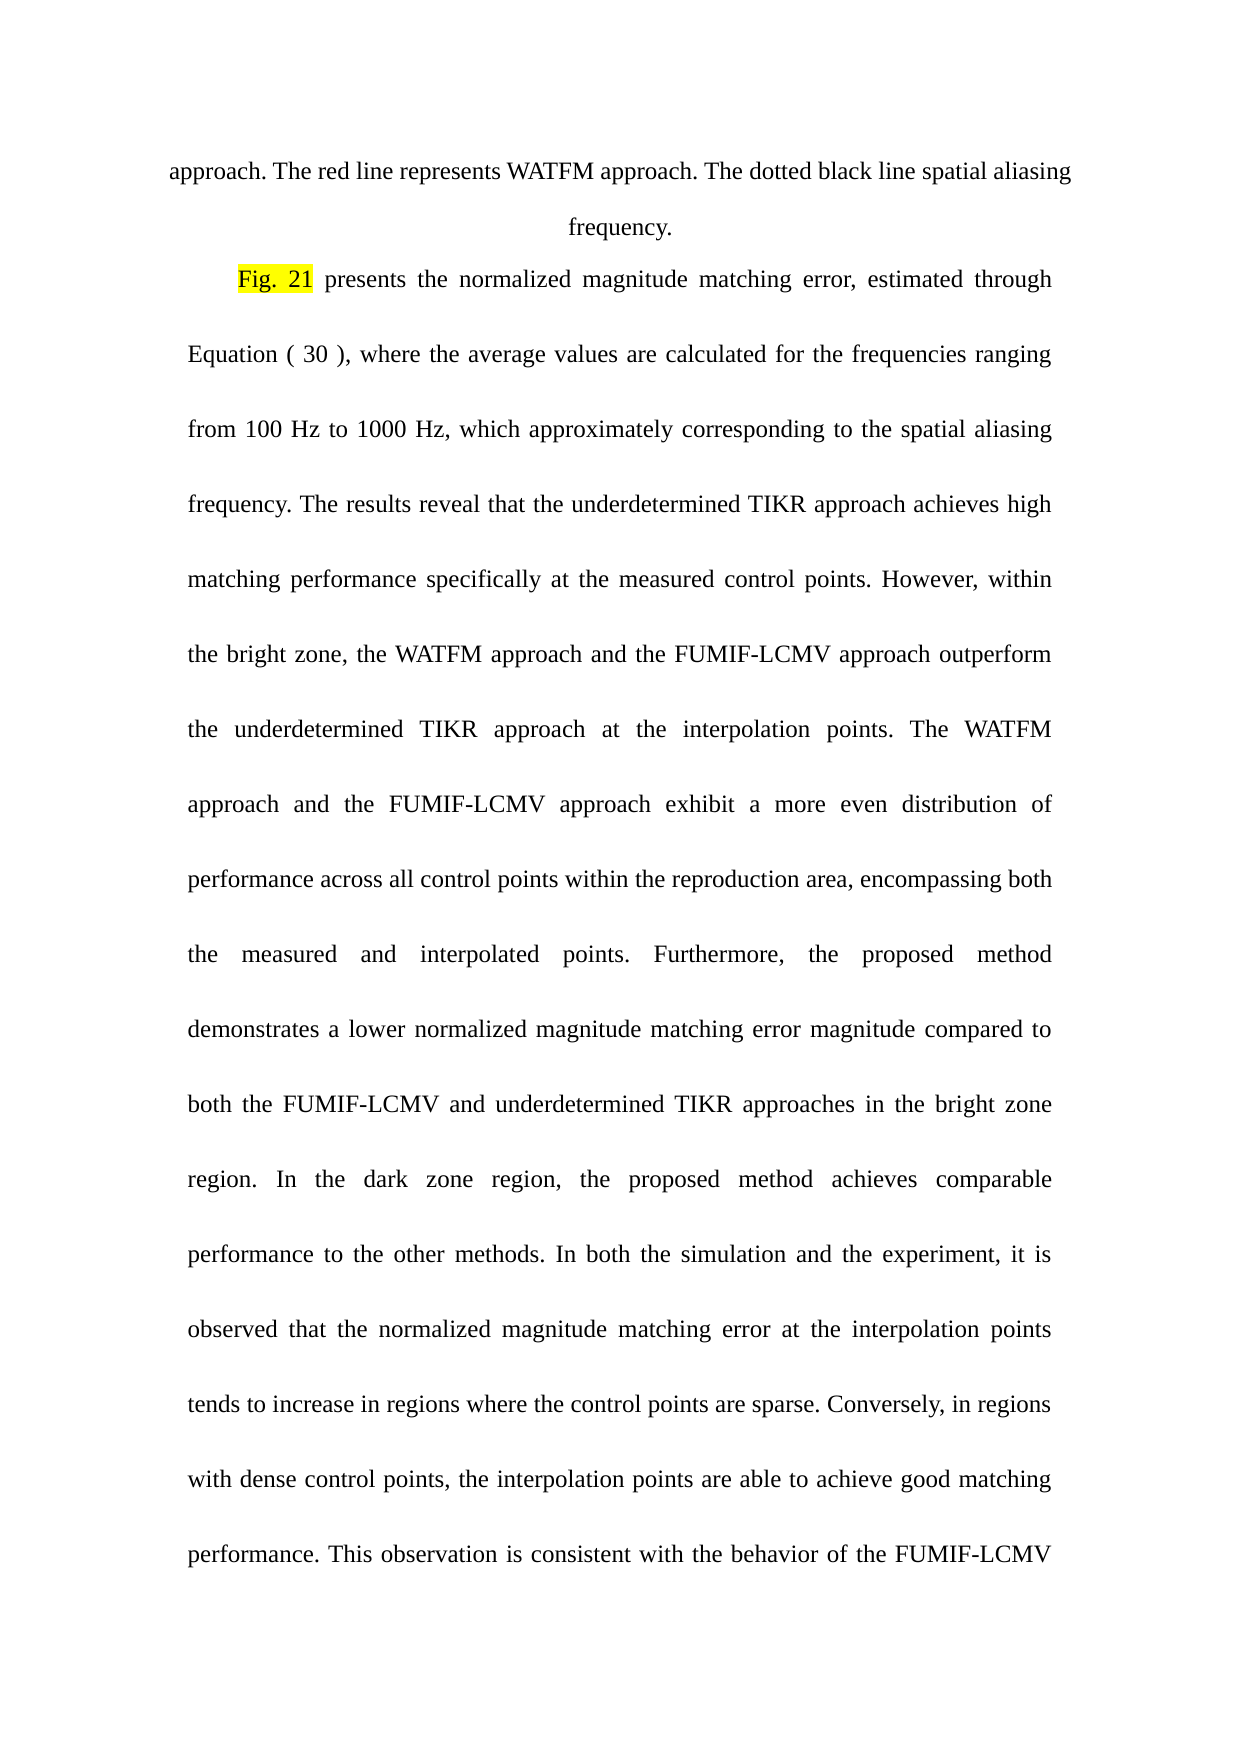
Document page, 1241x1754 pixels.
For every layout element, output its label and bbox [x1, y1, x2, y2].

table_cell [134, 152, 1106, 260]
text [187, 260, 1053, 1572]
